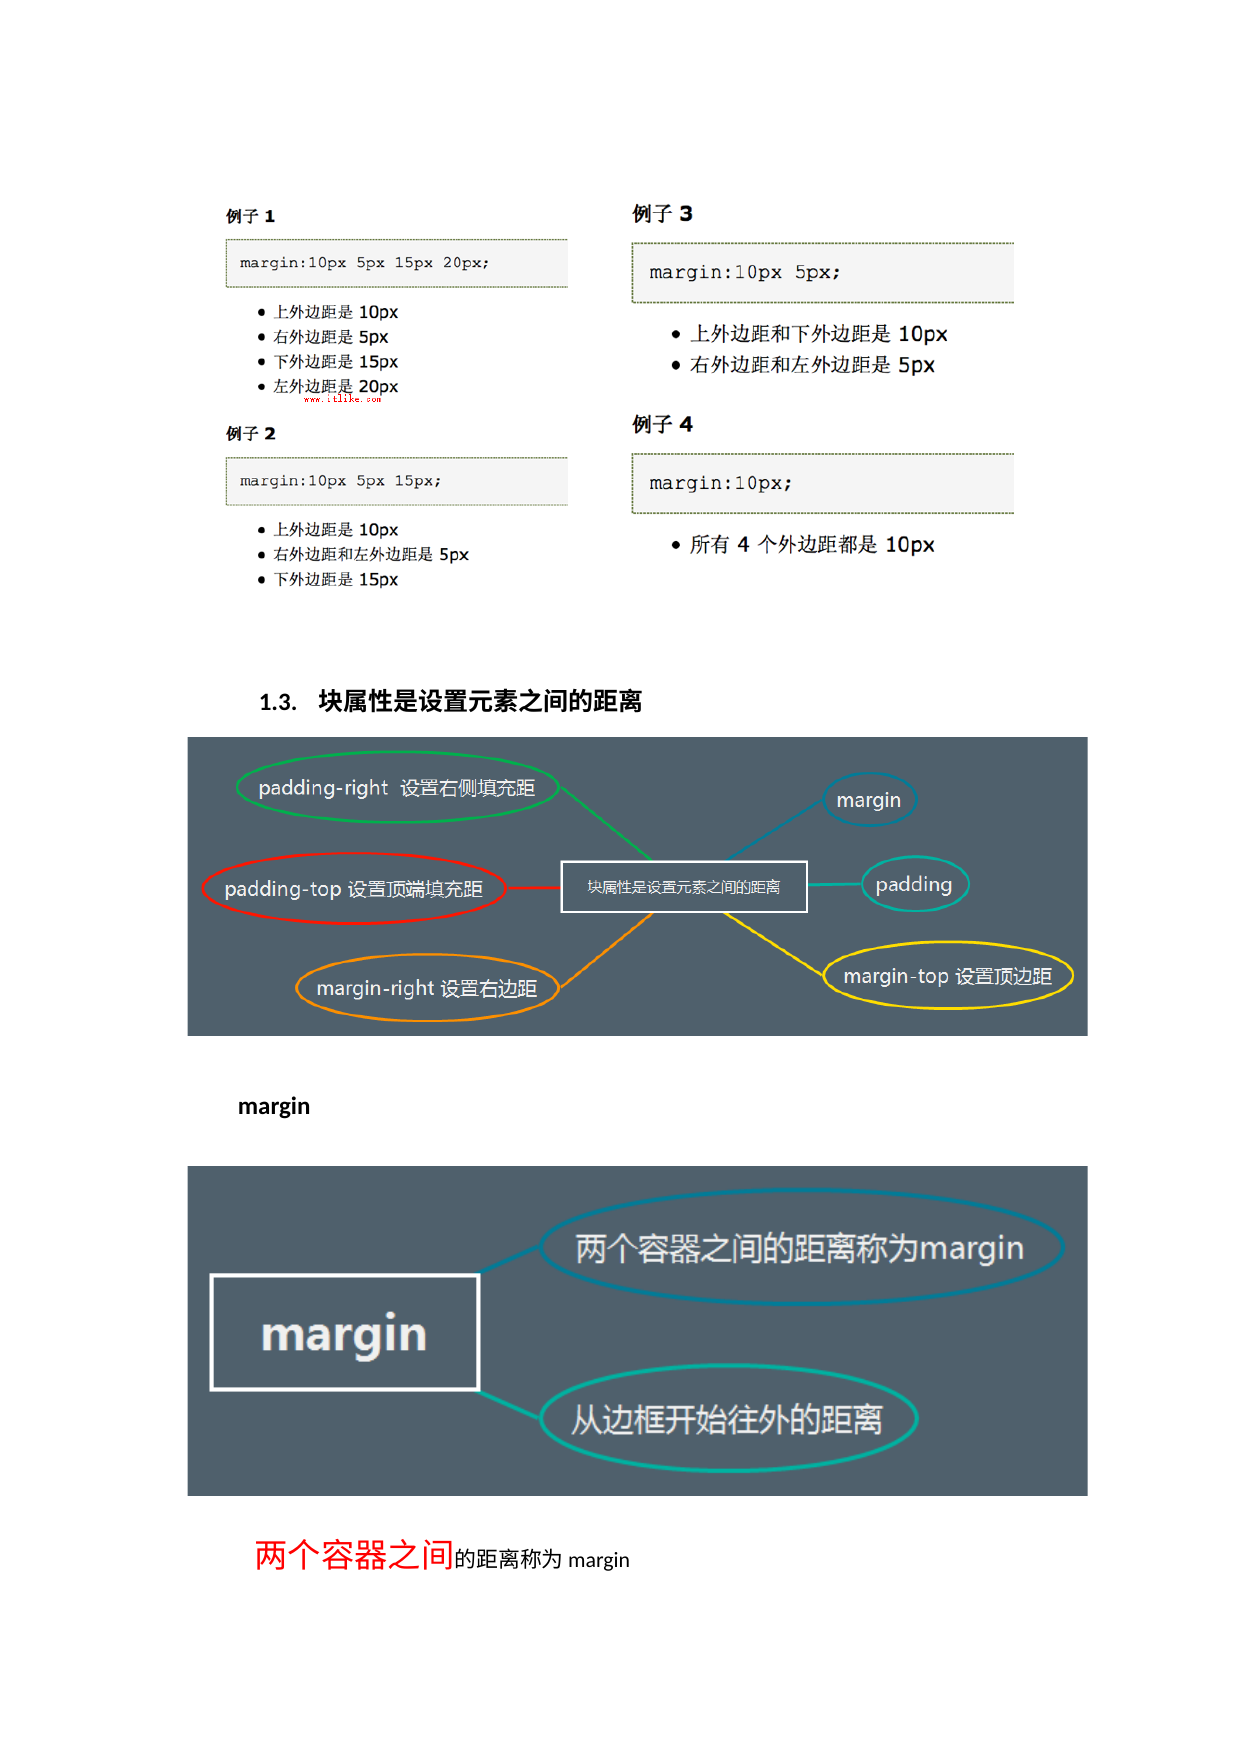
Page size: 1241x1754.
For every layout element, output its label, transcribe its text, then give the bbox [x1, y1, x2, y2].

subtitle margin [187, 1089, 1053, 1122]
picture [187, 172, 1088, 639]
picture [187, 1166, 1088, 1496]
text 两个容器之间的距离称为margin [187, 1520, 1053, 1585]
picture [187, 737, 1088, 1036]
subtitle 块属性是设置元素之间的距离 [208, 685, 1053, 718]
